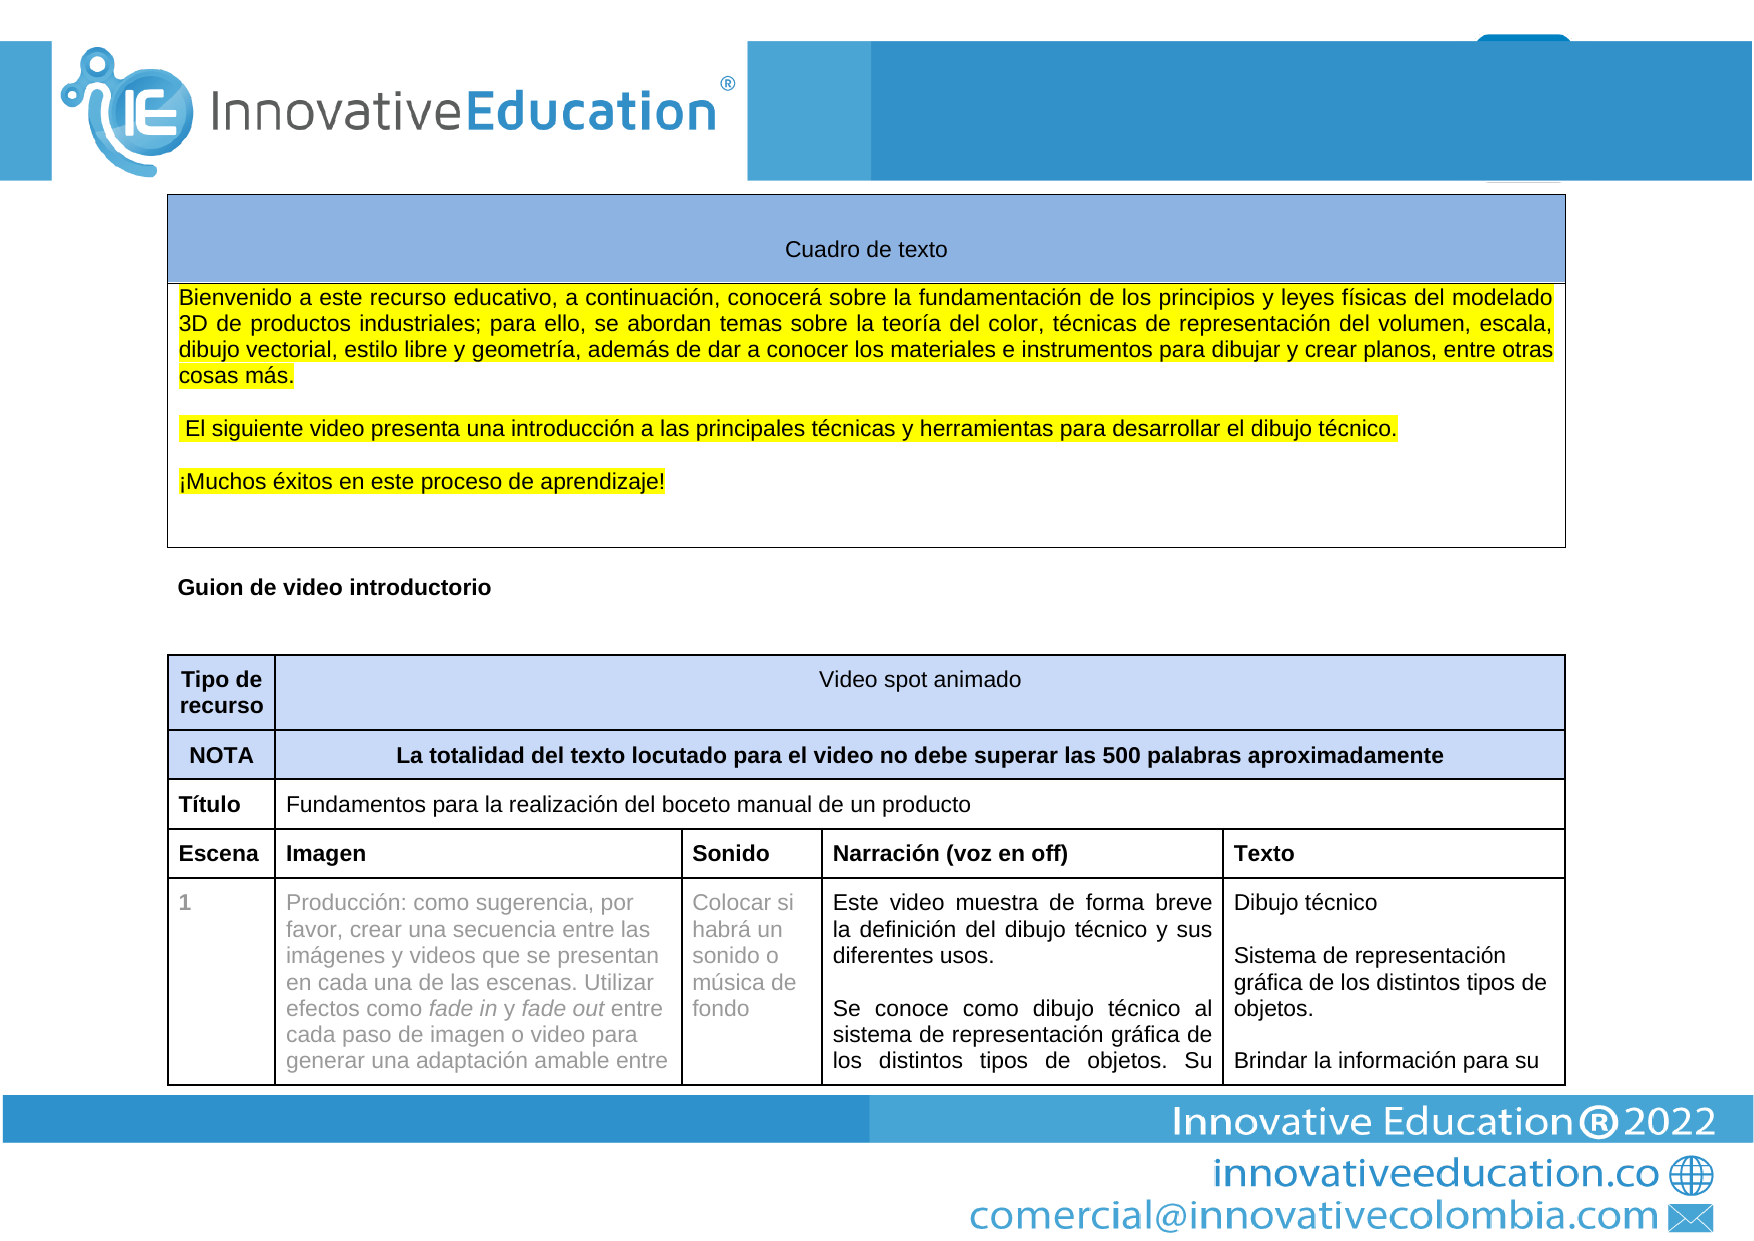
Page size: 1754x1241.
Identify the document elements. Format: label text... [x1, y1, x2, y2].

table_cell Colocar si habrá un sonido o música de fondo [683, 879, 821, 1084]
table_cell 1 [169, 879, 274, 1084]
table_cell Imagen [276, 830, 681, 877]
table_cell Fundamentos para la realización del boceto manual de un producto [276, 780, 1564, 828]
picture [0, 28, 1752, 214]
table_header Video spot animado [276, 656, 1564, 729]
table_header Tipo de recurso [169, 656, 274, 729]
table_header Cuadro de texto [168, 195, 1565, 282]
table_cell Dibujo técnico Sistema de representación gráfica de los distintos tipos de objetos. Brindar la información para su construcción y diseño. [1224, 879, 1564, 1084]
picture [2, 1093, 1754, 1239]
table_cell Texto [1224, 830, 1564, 877]
table_cell Título [169, 780, 274, 828]
table_cell Escena [169, 830, 274, 877]
table_cell Bienvenido a este recurso educativo, a continuación, conocerá sobre la fundamentación de los principios y leyes físicas del modelado 3D de productos industriales; para ello, se abordan temas sobre la teoría del color, técnicas de representación del volumen, escala, dibujo vectorial, estilo libre y geometría, además de dar a conocer los materiales e instrumentos para dibujar y crear planos, entre otras cosas más. El siguiente video presenta una introducción a las principales técnicas y herramientas para desarrollar el dibujo técnico. ¡Muchos éxitos en este proceso de aprendizaje! [168, 284, 1565, 547]
table_cell NOTA [169, 731, 274, 778]
table_cell La totalidad del texto locutado para el video no debe superar las 500 palabras aproximadamente [276, 731, 1564, 778]
table_cell Narración (voz en off) [823, 830, 1222, 877]
text Guion de video introductorio [177, 574, 1577, 601]
table_cell Sonido [683, 830, 821, 877]
